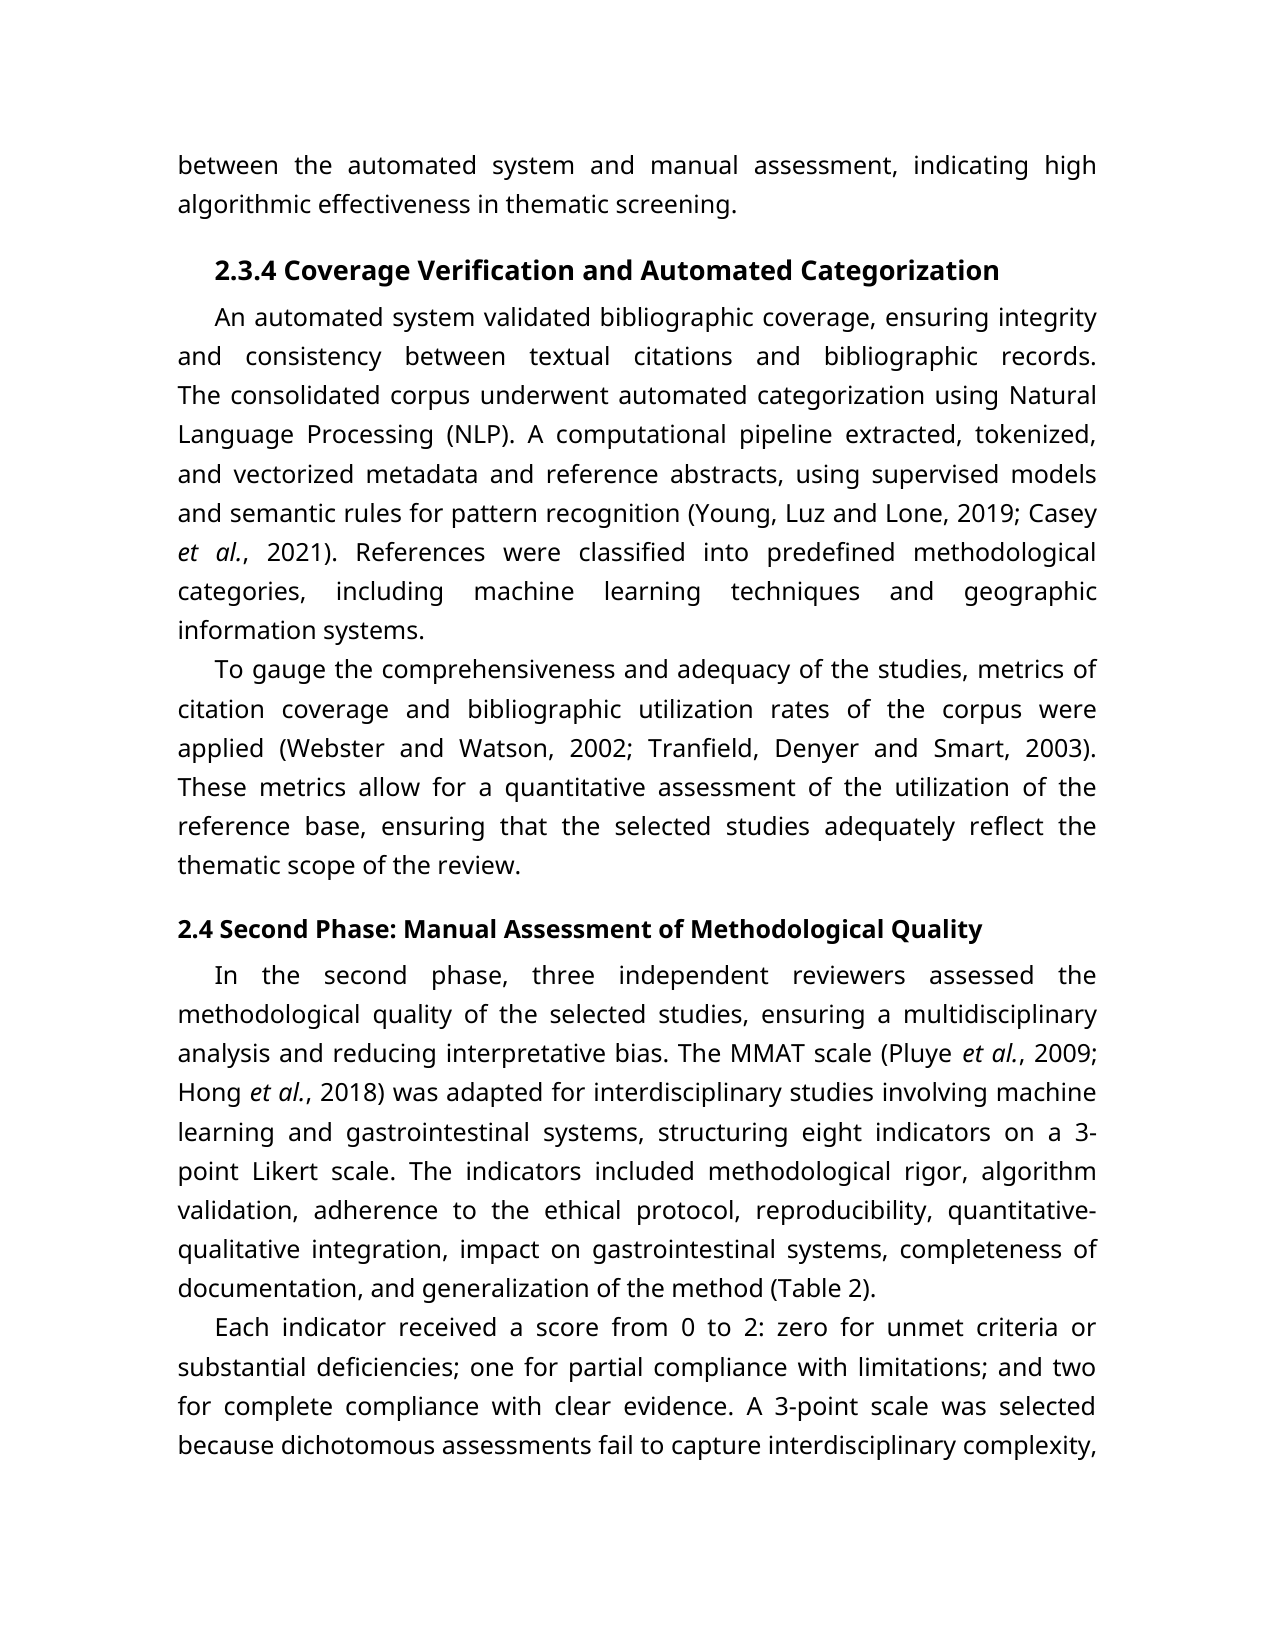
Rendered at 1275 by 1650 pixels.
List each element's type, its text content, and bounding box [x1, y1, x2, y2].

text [177, 1310, 1098, 1462]
subtitle 2.3.4 Coverage Verification and Automated Categorization [177, 251, 1098, 288]
subtitle 2.4 Second Phase: Manual Assessment of Methodological Quality [177, 912, 1098, 946]
text To gauge the comprehensiveness and adequacy of the studies, metrics of citation coverage and bibliographic utilization rates of the corpus were applied (Webster and Watson, 2002; Tranfield, Denyer and Smart, 2003). These metrics allow for a quantitative assessment of the utilization of the reference base, ensuring that the selected studies adequately reflect the thematic scope of the review. [177, 652, 1098, 882]
